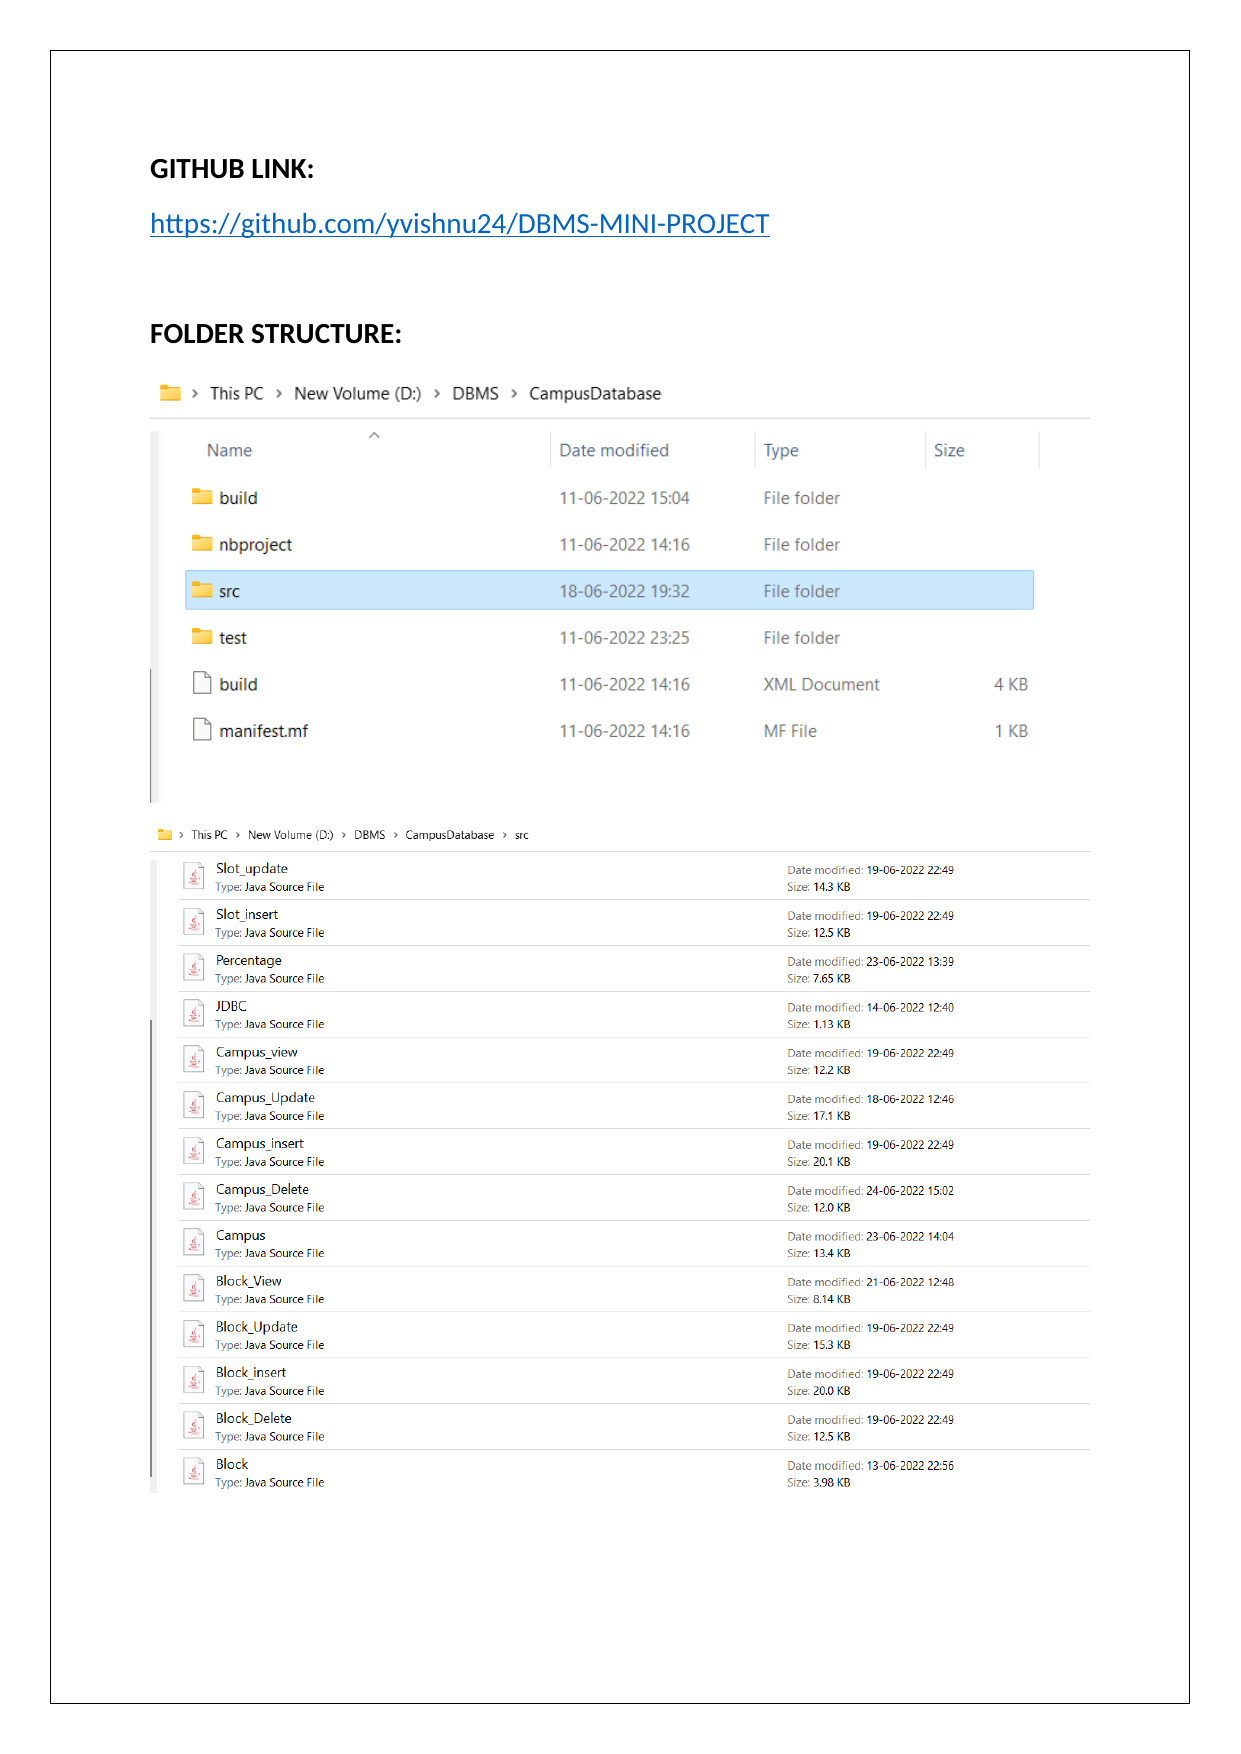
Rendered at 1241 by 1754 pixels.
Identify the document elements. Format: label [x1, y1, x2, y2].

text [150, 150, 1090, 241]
picture [150, 370, 1091, 803]
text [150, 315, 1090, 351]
picture [150, 821, 1091, 1512]
